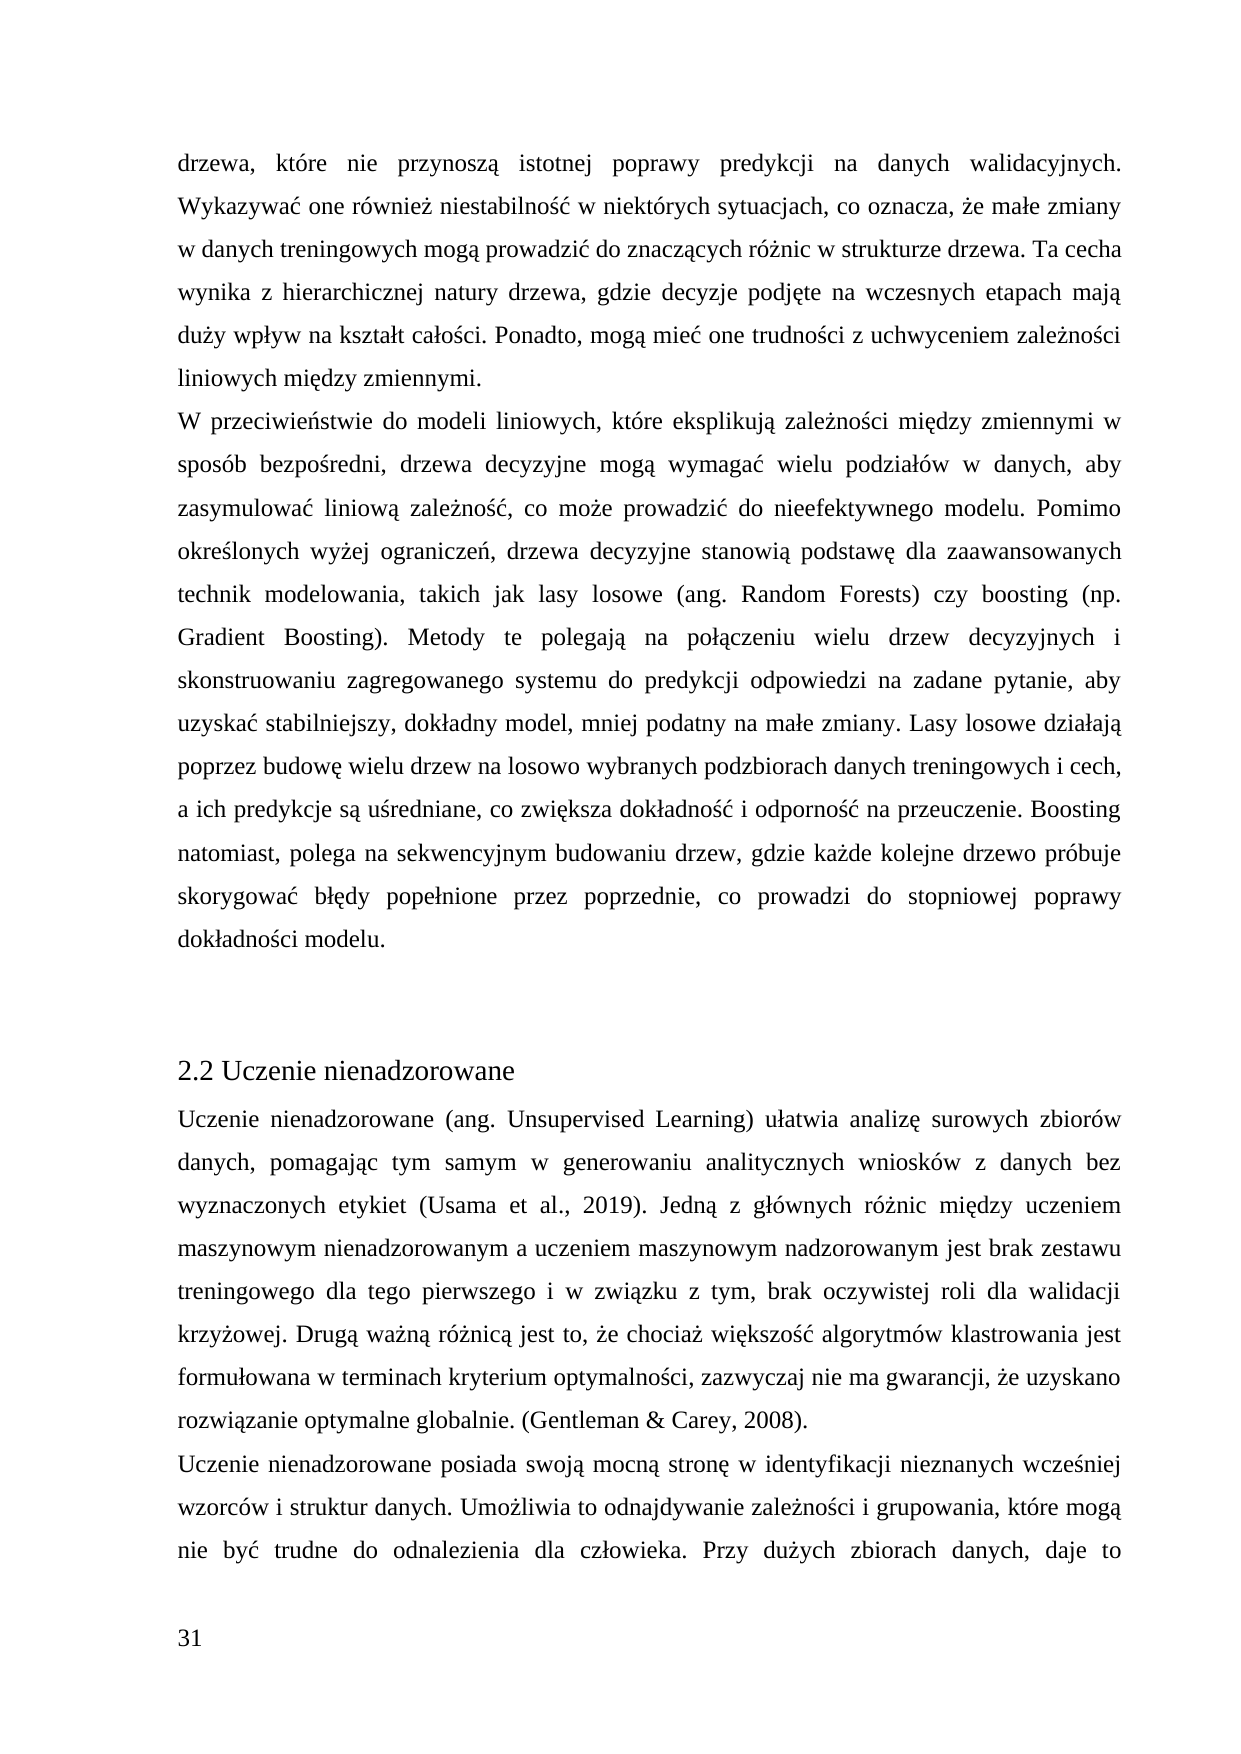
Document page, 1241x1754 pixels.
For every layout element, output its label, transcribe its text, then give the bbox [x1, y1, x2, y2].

text 2.2 Uczenie nienadzorowane [177, 1096, 1122, 1130]
text W przeciwieństwie do modeli liniowych, które eksplikują zależności między zmiennymi w sposób bezpośredni, drzewa decyzyjne mogą wymagać wielu podziałów w danych, aby zasymulować liniową zależność, co może prowadzić do nieefektywnego modelu. Pomimo określonych wyżej ograniczeń, drzewa decyzyjne stanowią podstawę dla zaawansowanych technik modelowania, takich jak lasy losowe (ang. Random Forests) czy boosting (np. Gradient Boosting). Metody te polegają na połączeniu wielu drzew decyzyjnych i skonstruowaniu zagregowanego systemu do predykcji odpowiedzi na zadane pytanie, aby uzyskać stabilniejszy, dokładny model, mniej podatny na małe zmiany. Lasy losowe działają poprzez budowę wielu drzew na losowo wybranych podzbiorach danych treningowych i cech, a ich predykcje są uśredniane, co zwiększa dokładność i odporność na przeuczenie. Boosting natomiast, polega na sekwencyjnym budowaniu drzew, gdzie każde kolejne drzewo próbuje skorygować błędy popełnione przez poprzednie, co prowadzi do stopniowej poprawy dokładności modelu. [177, 449, 1122, 996]
text Uczenie nienadzorowane (ang. Unsupervised Learning) ułatwia analizę surowych zbiorów danych, pomagając tym samym w generowaniu analitycznych wniosków z danych bez wyznaczonych etykiet (Usama et al., 2019). Jedną z głównych różnic między uczeniem maszynowym nienadzorowanym a uczeniem maszynowym nadzorowanym jest brak zestawu treningowego dla tego pierwszego i w związku z tym, brak oczywistej roli dla walidacji krzyżowej. Drugą ważną różnicą jest to, że chociaż większość algorytmów klastrowania jest formułowana w terminach kryterium optymalności, zazwyczaj nie ma gwarancji, że uzyskano rozwiązanie optymalne globalnie. (Gentleman & Carey, 2008). [177, 1147, 1122, 1477]
